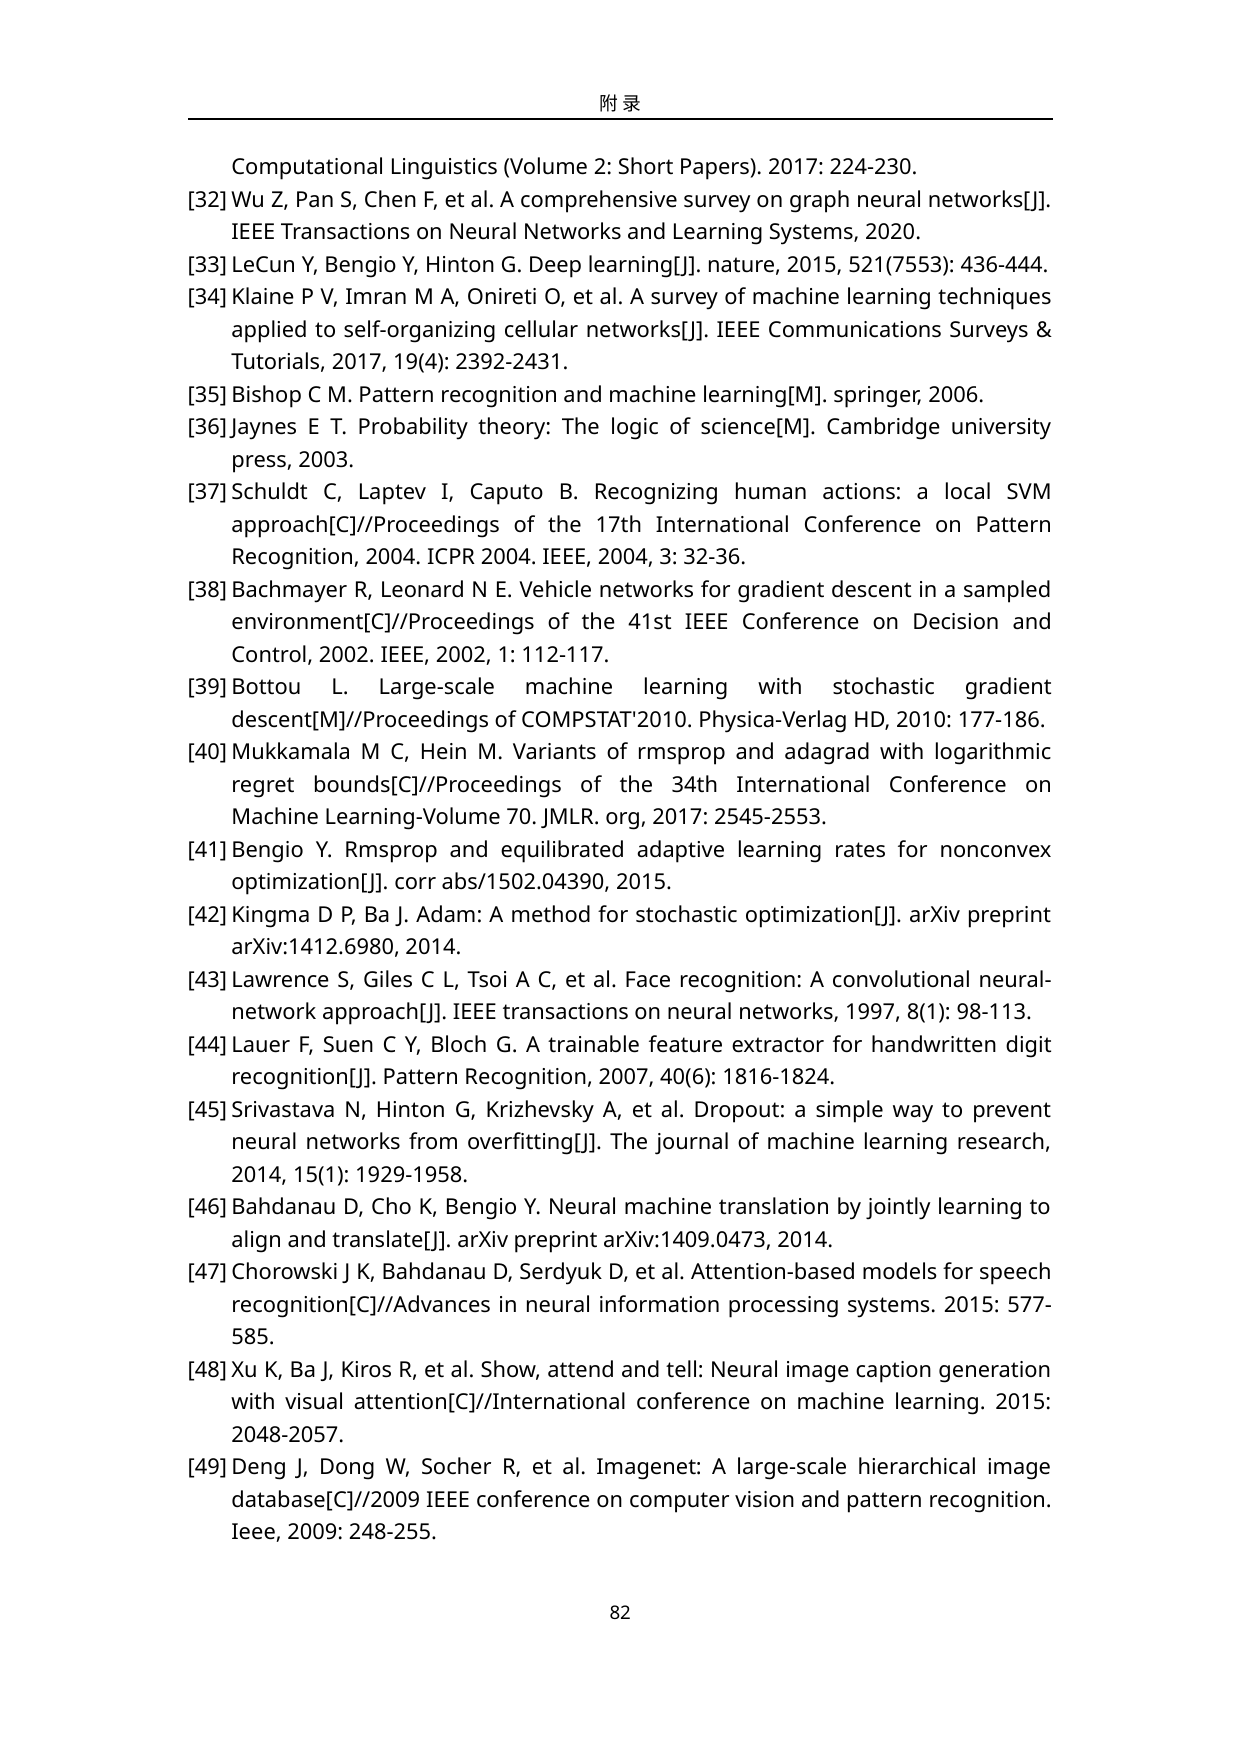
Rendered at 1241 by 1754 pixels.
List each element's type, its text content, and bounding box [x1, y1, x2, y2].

list Klaine P V, Imran M A, Onireti O, et al. A survey of machine learning techniques applied to self-organizing cellular networks[J]. IEEE Communications Surveys & Tutorials, 2017, 19(4): 2392-2431. [187, 280, 1053, 377]
list Bahdanau D, Cho K, Bengio Y. Neural machine translation by jointly learning to align and translate[J]. arXiv preprint arXiv:1409.0473, 2014. [187, 1190, 1053, 1255]
list Bengio Y. Rmsprop and equilibrated adaptive learning rates for nonconvex optimization[J]. corr abs/1502.04390, 2015. [187, 832, 1053, 897]
list Xu K, Ba J, Kiros R, et al. Show, attend and tell: Neural image caption generation with visual attention[C]//International conference on machine learning. 2015: 2048-2057. [187, 1352, 1053, 1450]
list Mukkamala M C, Hein M. Variants of rmsprop and adagrad with logarithmic regret bounds[C]//Proceedings of the 34th International Conference on Machine Learning-Volume 70. JMLR. org, 2017: 2545-2553. [187, 735, 1053, 832]
list LeCun Y, Bengio Y, Hinton G. Deep learning[J]. nature, 2015, 521(7553): 436-444. [187, 247, 1053, 280]
list Kingma D P, Ba J. Adam: A method for stochastic optimization[J]. arXiv preprint arXiv:1412.6980, 2014. [187, 897, 1053, 962]
list Wu Z, Pan S, Chen F, et al. A comprehensive survey on graph neural networks[J]. IEEE Transactions on Neural Networks and Learning Systems, 2020. [187, 182, 1053, 247]
list Jaynes E T. Probability theory: The logic of science[M]. Cambridge university press, 2003. [187, 410, 1053, 475]
list Lawrence S, Giles C L, Tsoi A C, et al. Face recognition: A convolutional neural-network approach[J]. IEEE transactions on neural networks, 1997, 8(1): 98-113. [187, 962, 1053, 1027]
list Deng J, Dong W, Socher R, et al. Imagenet: A large-scale hierarchical image database[C]//2009 IEEE conference on computer vision and pattern recognition. Ieee, 2009: 248-255. [187, 1450, 1053, 1547]
list Lauer F, Suen C Y, Bloch G. A trainable feature extractor for handwritten digit recognition[J]. Pattern Recognition, 2007, 40(6): 1816-1824. [187, 1027, 1053, 1092]
list Chorowski J K, Bahdanau D, Serdyuk D, et al. Attention-based models for speech recognition[C]//Advances in neural information processing systems. 2015: 577-585. [187, 1255, 1053, 1352]
list Bachmayer R, Leonard N E. Vehicle networks for gradient descent in a sampled environment[C]//Proceedings of the 41st IEEE Conference on Decision and Control, 2002. IEEE, 2002, 1: 112-117. [187, 572, 1053, 670]
list Bishop C M. Pattern recognition and machine learning[M]. springer, 2006. [187, 377, 1053, 410]
list Srivastava N, Hinton G, Krizhevsky A, et al. Dropout: a simple way to prevent neural networks from overfitting[J]. The journal of machine learning research, 2014, 15(1): 1929-1958. [187, 1092, 1053, 1190]
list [187, 150, 1053, 182]
list Schuldt C, Laptev I, Caputo B. Recognizing human actions: a local SVM approach[C]//Proceedings of the 17th International Conference on Pattern Recognition, 2004. ICPR 2004. IEEE, 2004, 3: 32-36. [187, 475, 1053, 572]
list Bottou L. Large-scale machine learning with stochastic gradient descent[M]//Proceedings of COMPSTAT'2010. Physica-Verlag HD, 2010: 177-186. [187, 670, 1053, 735]
